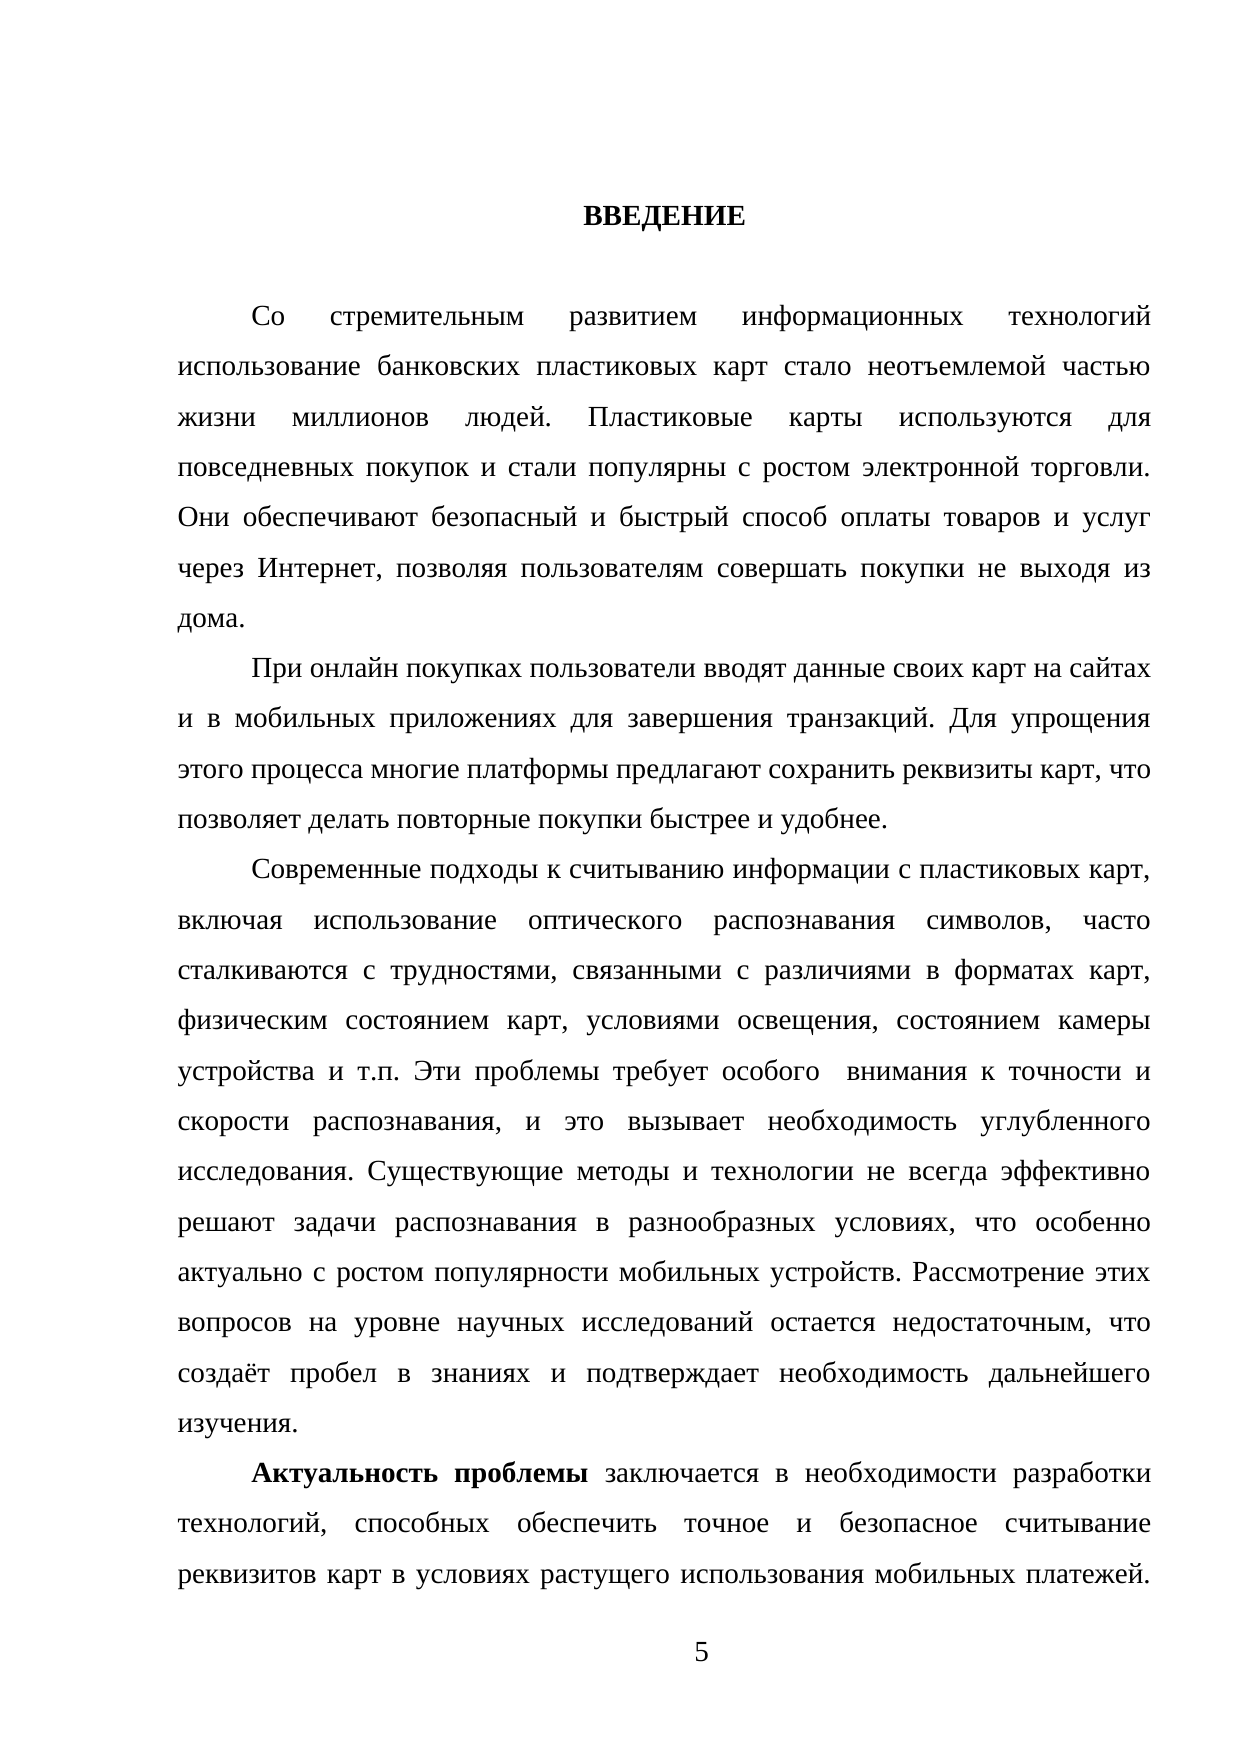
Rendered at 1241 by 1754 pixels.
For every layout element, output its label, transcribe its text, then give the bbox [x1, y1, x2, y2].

text Со стремительным развитием информационных технологий использование банковских пластиковых карт стало неотъемлемой частью жизни миллионов людей. Пластиковые карты используются для повседневных покупок и стали популярны с ростом электронной торговли. Они обеспечивают безопасный и быстрый способ оплаты товаров и услуг через Интернет, позволяя пользователям совершать покупки не выходя из дома. [177, 298, 1152, 633]
text Современные подходы к считыванию информации с пластиковых карт, включая использование оптического распознавания символов, часто сталкиваются с трудностями, связанными с различиями в форматах карт, физическим состоянием карт, условиями освещения, состоянием камеры устройства и т.п. Эти проблемы требует особого внимания к точности и скорости распознавания, и это вызывает необходимость углубленного исследования. Существующие методы и технологии не всегда эффективно решают задачи распознавания в разнообразных условиях, что особенно актуально с ростом популярности мобильных устройств. Рассмотрение этих вопросов на уровне научных исследований остается недостаточным, что создаёт пробел в знаниях и подтверждает необходимость дальнейшего изучения. [177, 852, 1152, 1438]
subtitle ВВЕДЕНИЕ [177, 198, 1152, 231]
text При онлайн покупках пользователи вводят данные своих карт на сайтах и в мобильных приложениях для завершения транзакций. Для упрощения этого процесса многие платформы предлагают сохранить реквизиты карт, что позволяет делать повторные покупки быстрее и удобнее. [177, 650, 1152, 835]
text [177, 1455, 1152, 1589]
